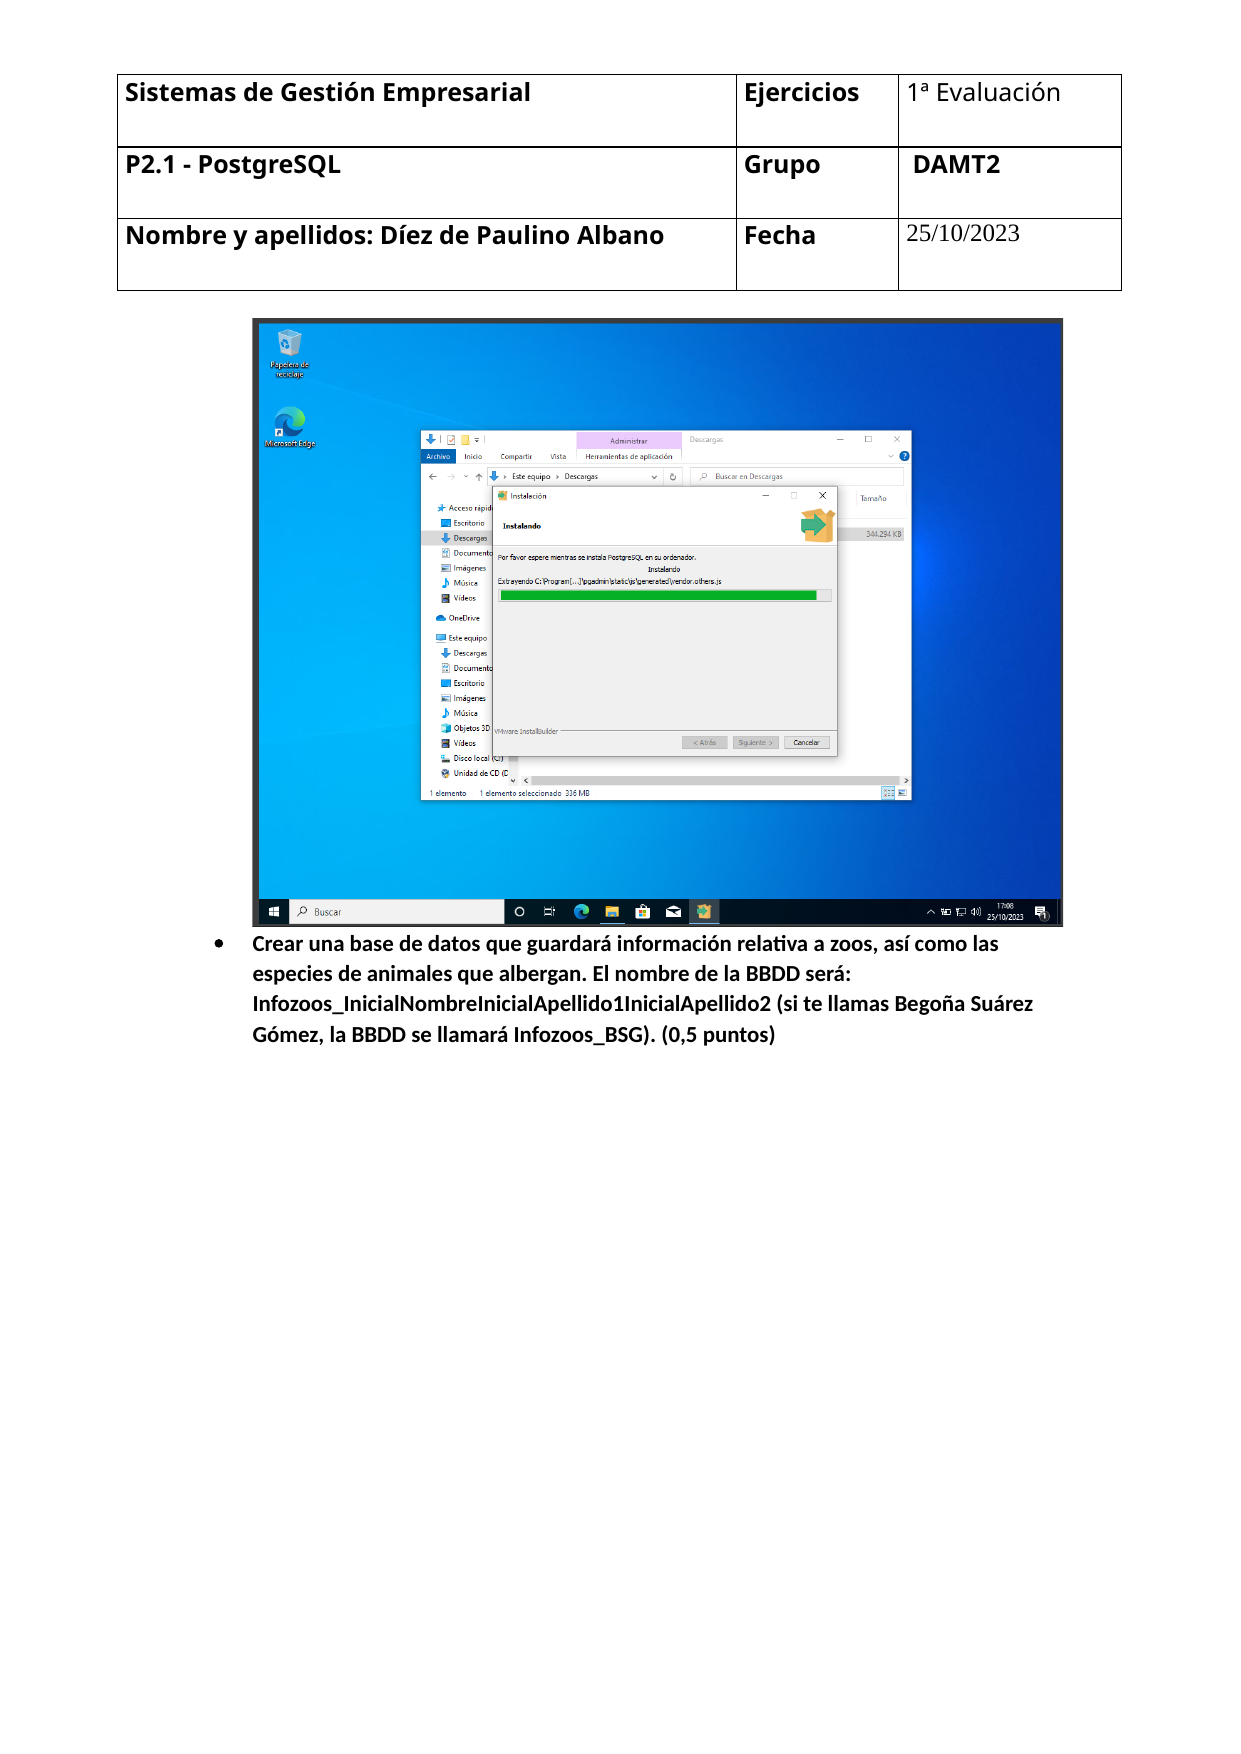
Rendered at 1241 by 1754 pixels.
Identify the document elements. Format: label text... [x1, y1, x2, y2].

list Infozoos_InicialNombreInicialApellido1InicialApellido2 (si te llamas Begoña Suárez Gómez, la BBDD se llamará Infozoos_BSG). (0,5 puntos) [252, 989, 1063, 1048]
list Crear una base de datos que guardará información relativa a zoos, así como las especies de animales que albergan. El nombre de la BBDD será: [215, 929, 1063, 987]
picture [252, 318, 1064, 927]
